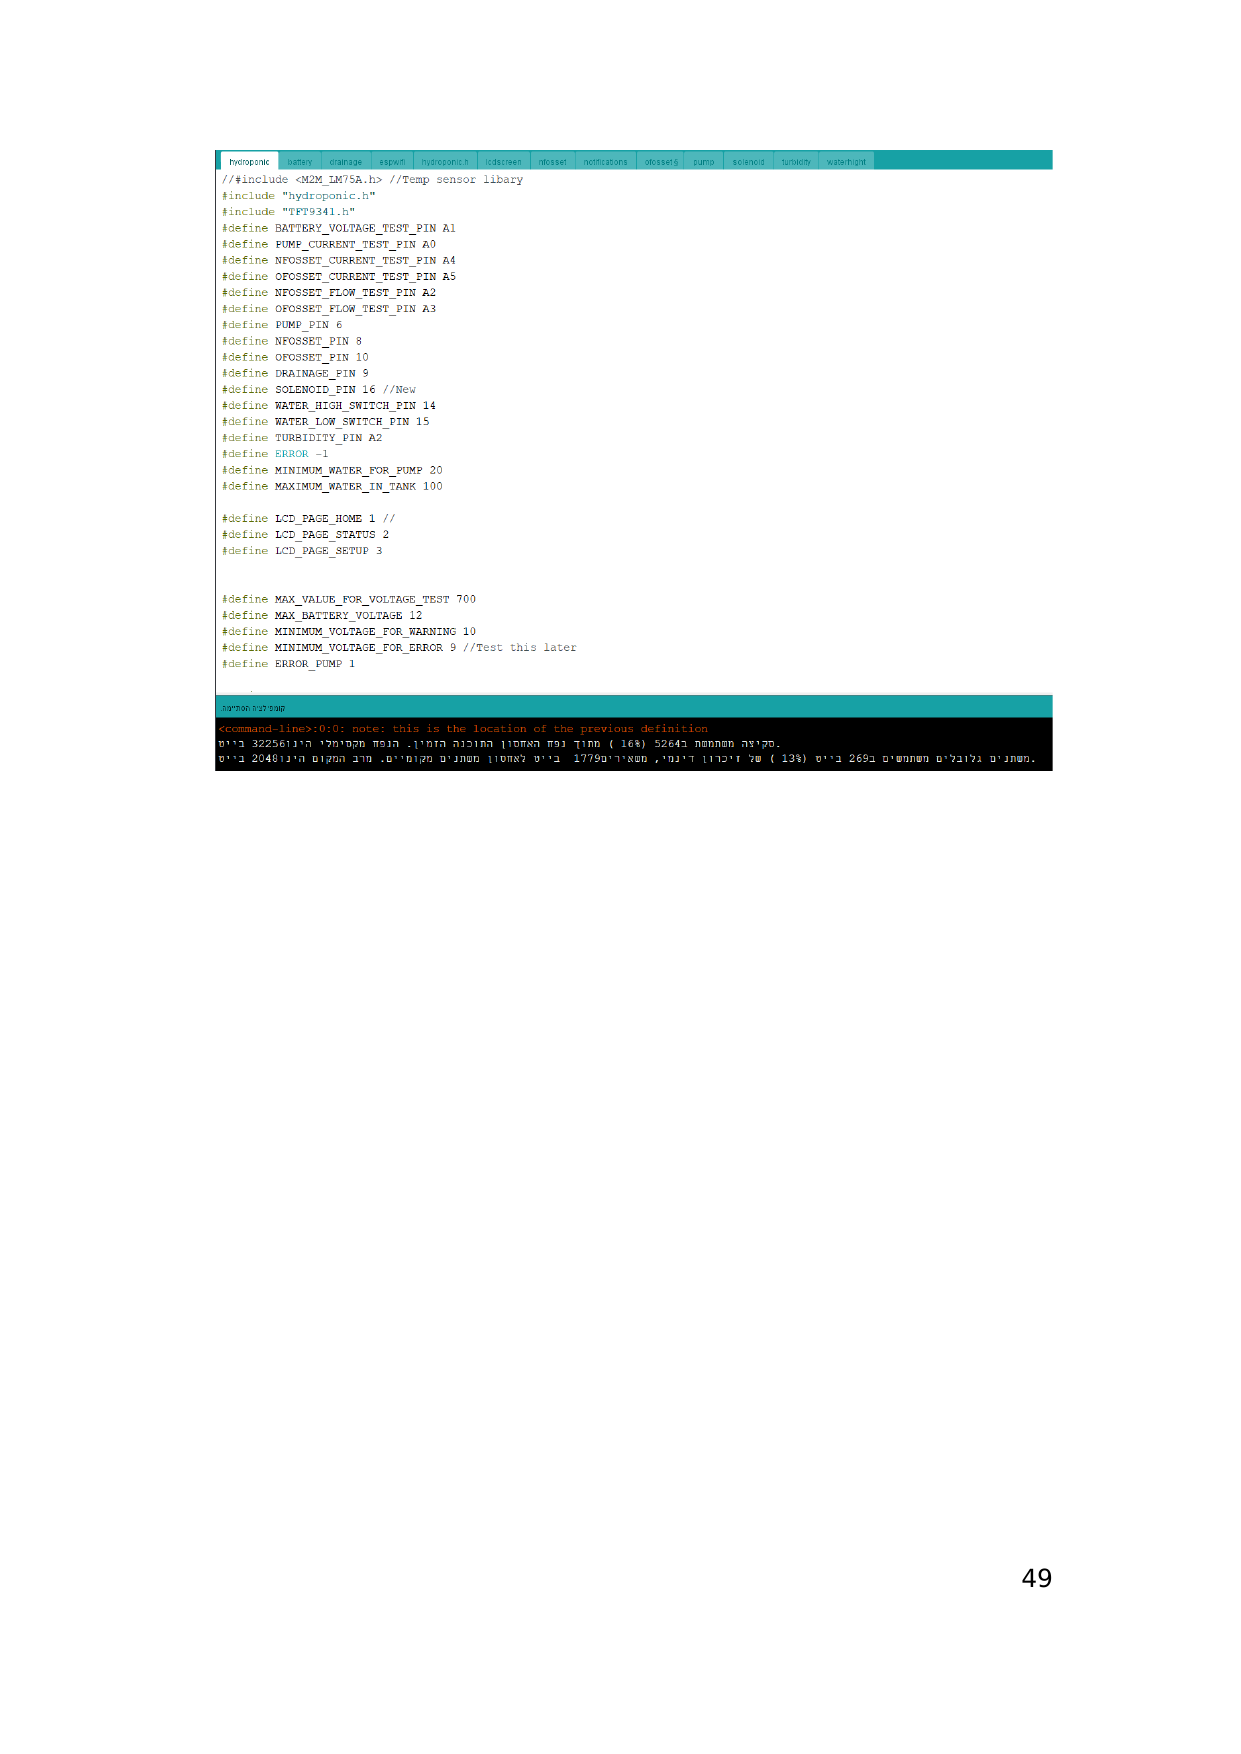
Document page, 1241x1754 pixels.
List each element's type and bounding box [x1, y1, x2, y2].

picture [215, 150, 1053, 771]
